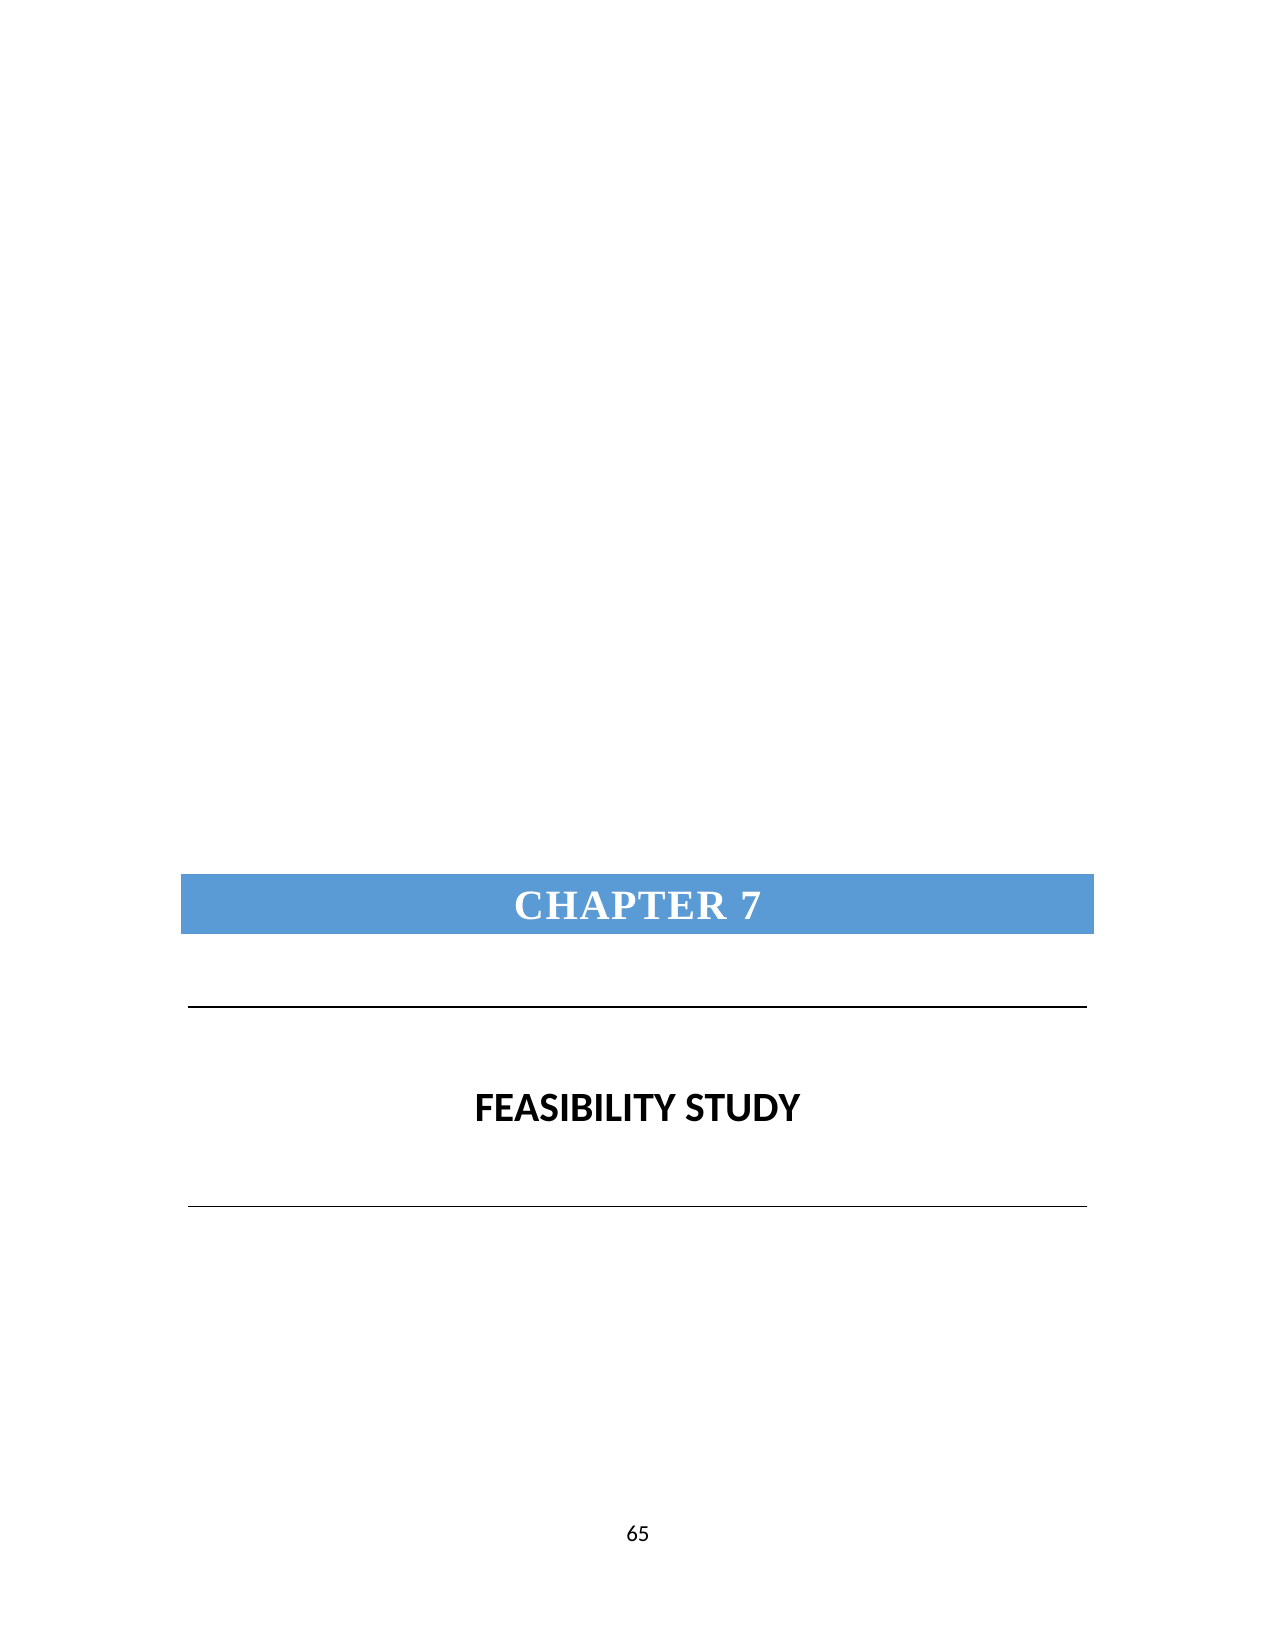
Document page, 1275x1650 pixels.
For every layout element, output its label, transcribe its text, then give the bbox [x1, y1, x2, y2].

text FEASIBILITY STUDY [187, 1077, 1087, 1132]
text Chapter 7 [188, 880, 1087, 928]
